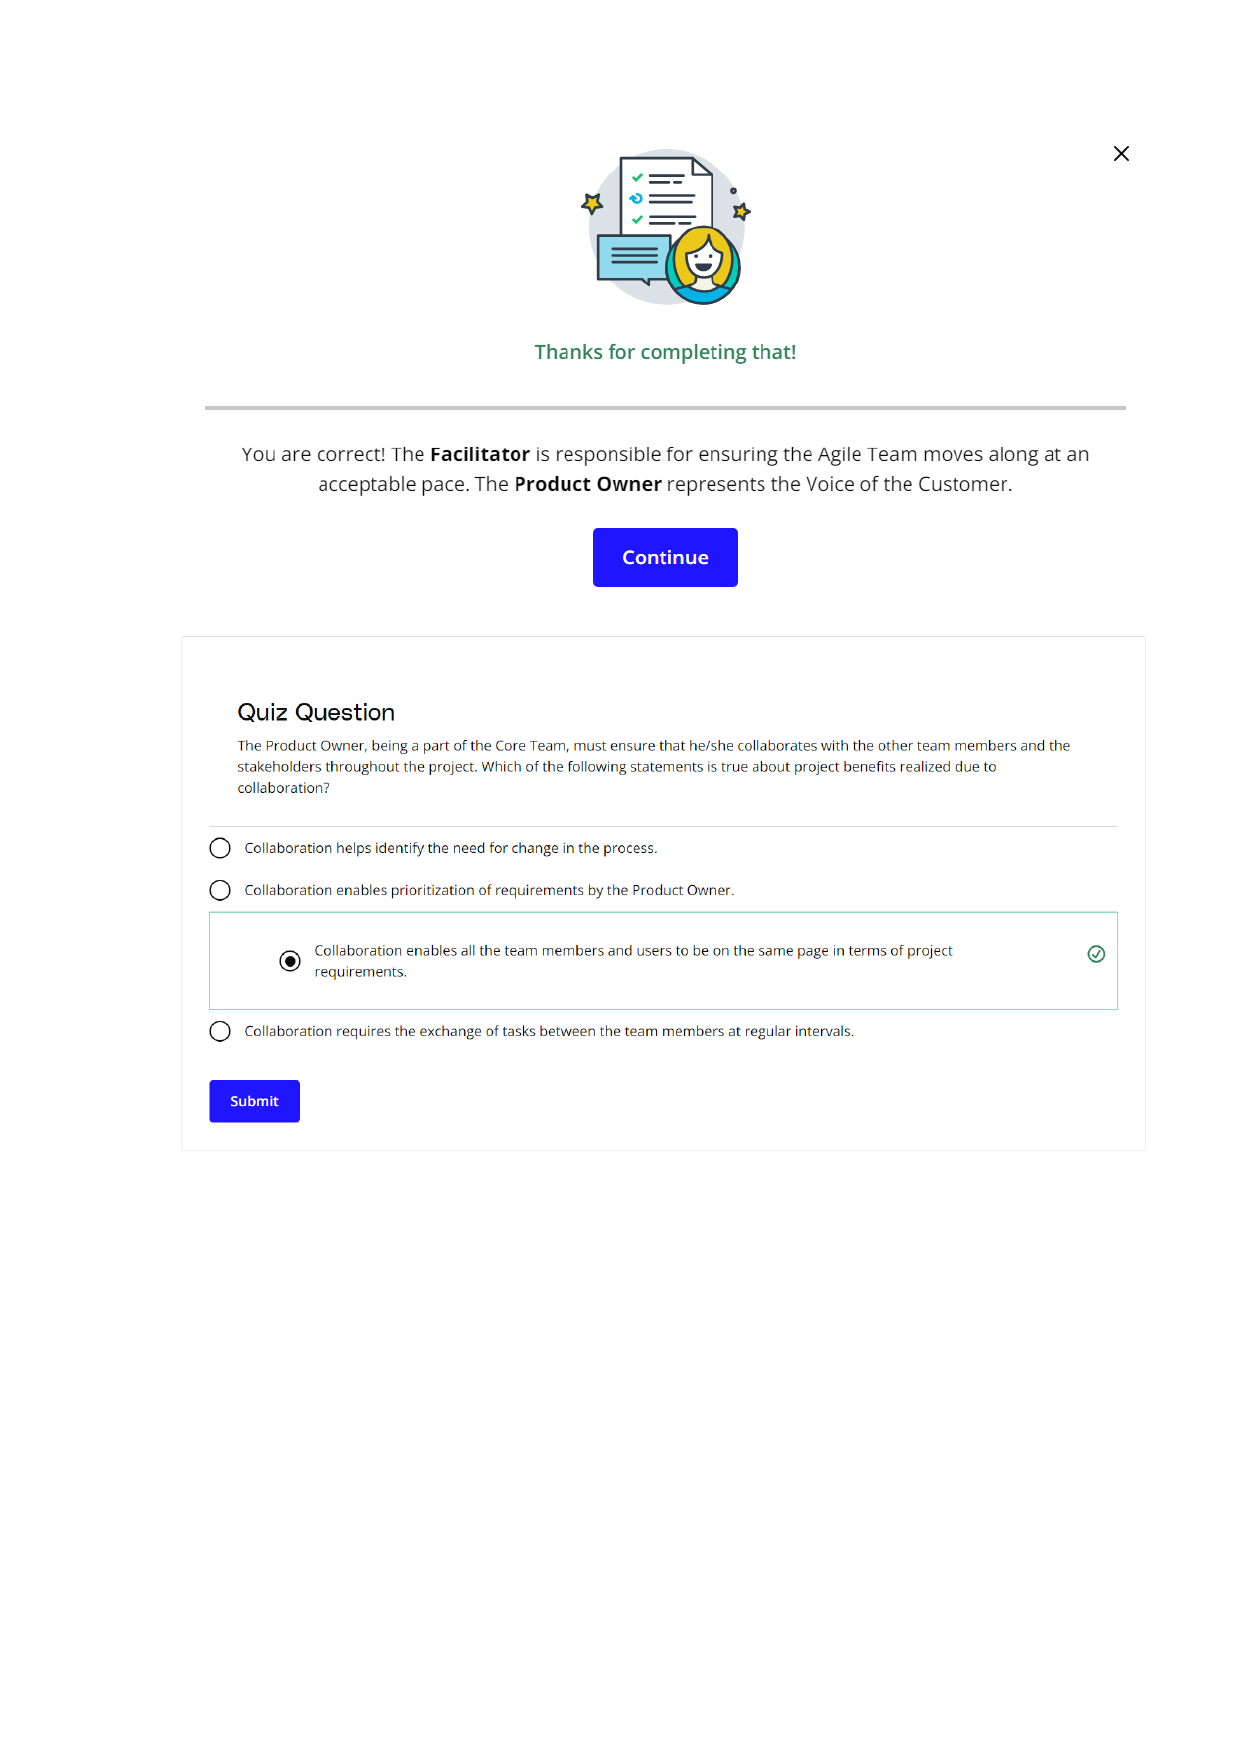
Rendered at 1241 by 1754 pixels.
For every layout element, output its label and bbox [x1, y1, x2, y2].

picture [177, 632, 1150, 1155]
picture [177, 118, 1151, 614]
